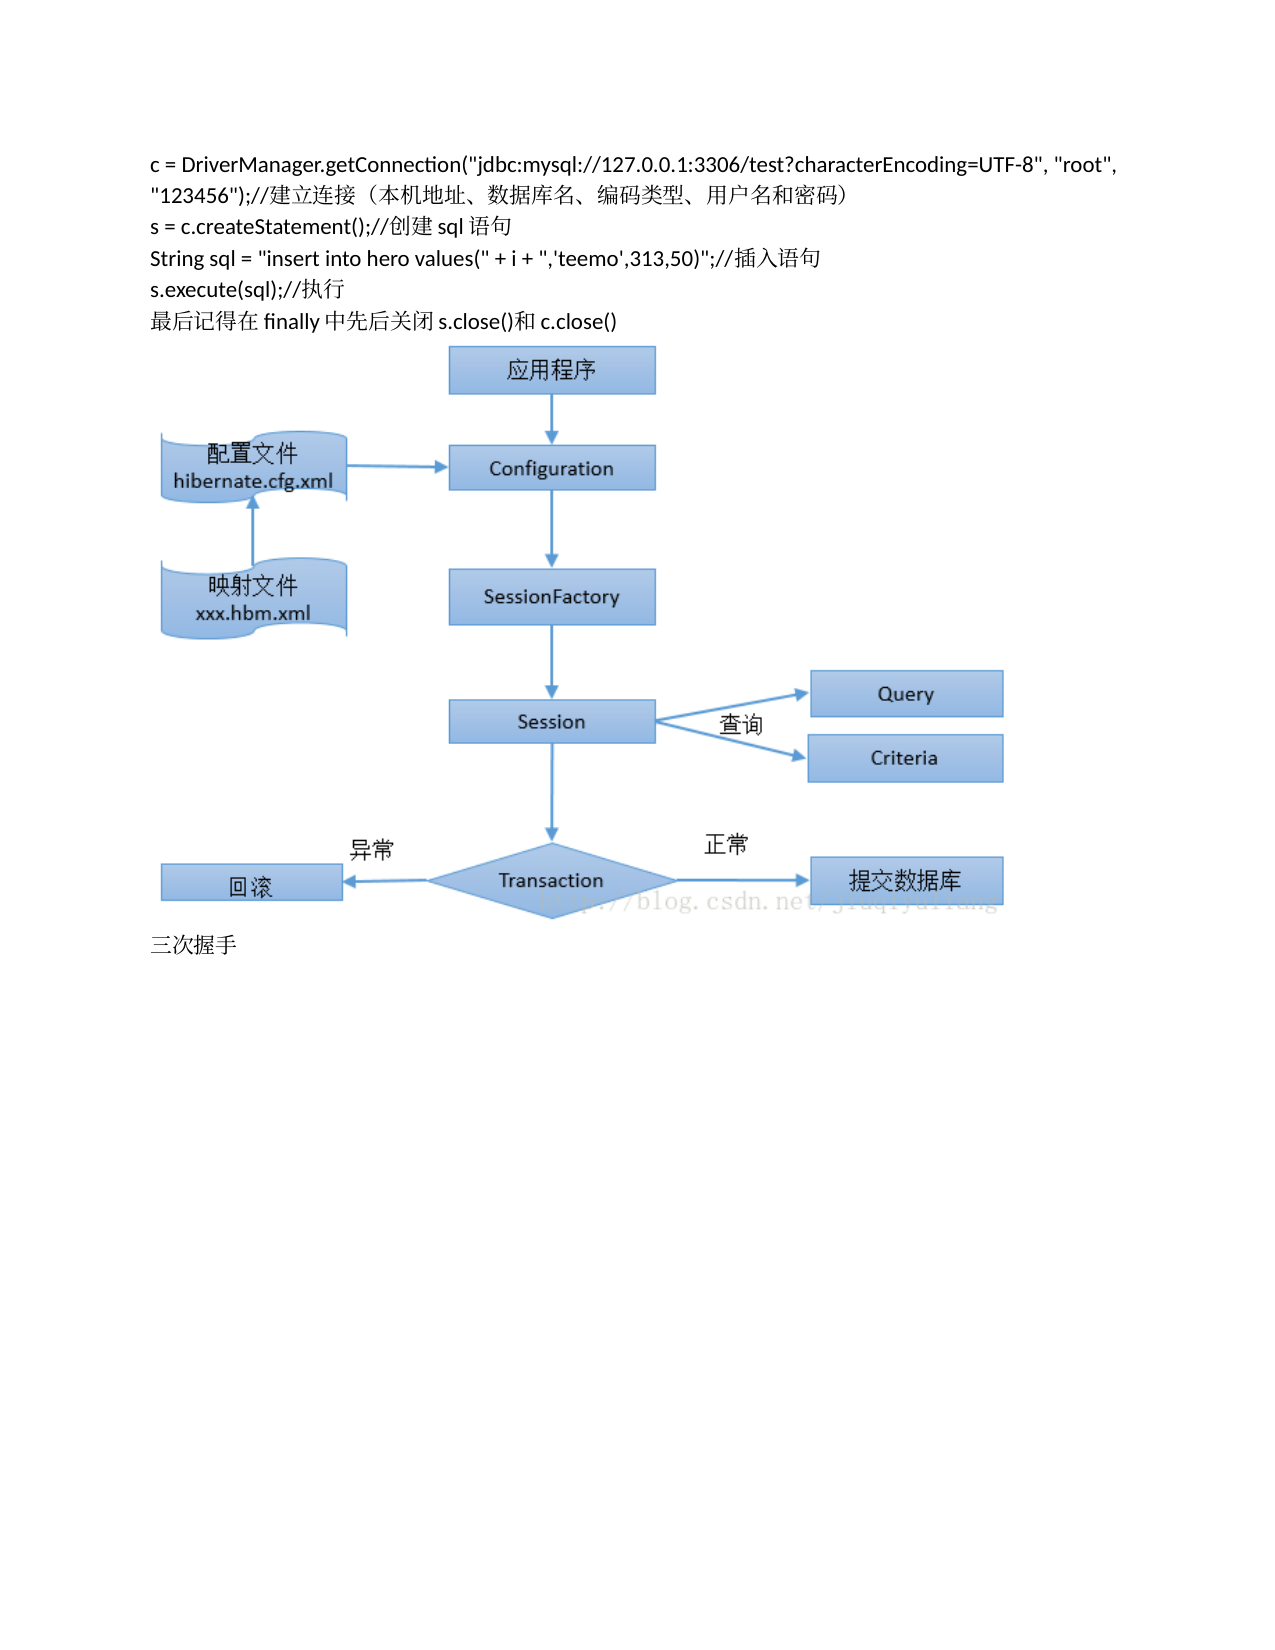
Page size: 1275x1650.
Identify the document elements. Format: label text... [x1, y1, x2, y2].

text 最后记得在finally中先后关闭s.close()和c.close() [150, 304, 1125, 335]
text s = c.createStatement();//创建sql语句 [150, 209, 1125, 241]
text s.execute(sql);//执行 [150, 272, 1125, 304]
text 三次握手 [150, 928, 1125, 960]
text c = DriverManager.getConnection("jdbc:mysql://127.0.0.1:3306/test?characterEncoding=UTF-8", "root", "123456");//建立连接（本机地址、数据库名、编码类型、用户名和密码） [150, 150, 1125, 209]
text String sql = "insert into hero values(" + i + ",'teemo',313,50)";//插入语句 [150, 241, 1125, 272]
picture [150, 335, 1014, 929]
